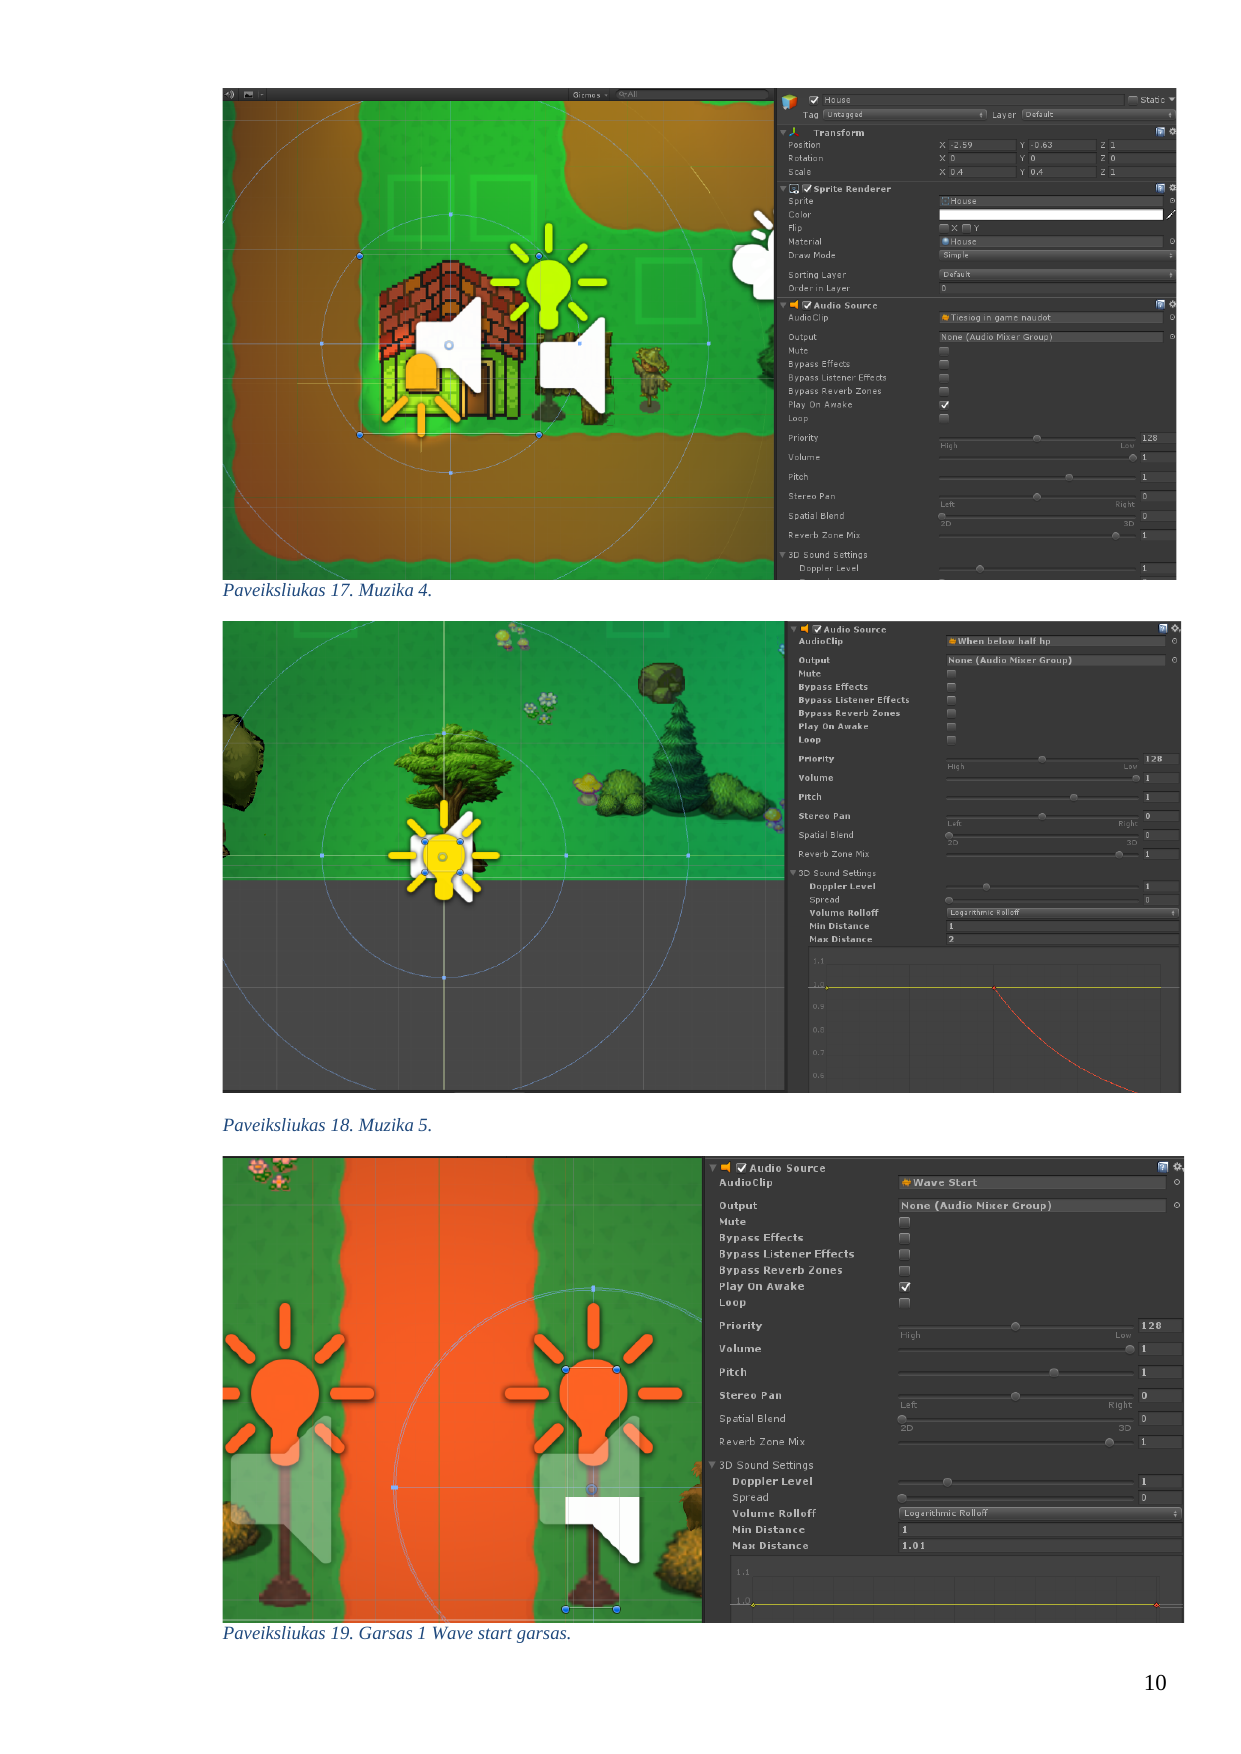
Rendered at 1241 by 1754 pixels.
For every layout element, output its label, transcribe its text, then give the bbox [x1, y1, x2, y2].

text Paveiksliukas 18. Muzika 5. [148, 1114, 1181, 1135]
text Paveiksliukas 17. Muzika 4. [148, 579, 1181, 601]
picture [222, 1156, 1185, 1623]
text Paveiksliukas 19. Garsas 1 Wave start garsas. [148, 1622, 1181, 1644]
picture [222, 88, 1177, 580]
picture [222, 621, 1182, 1093]
